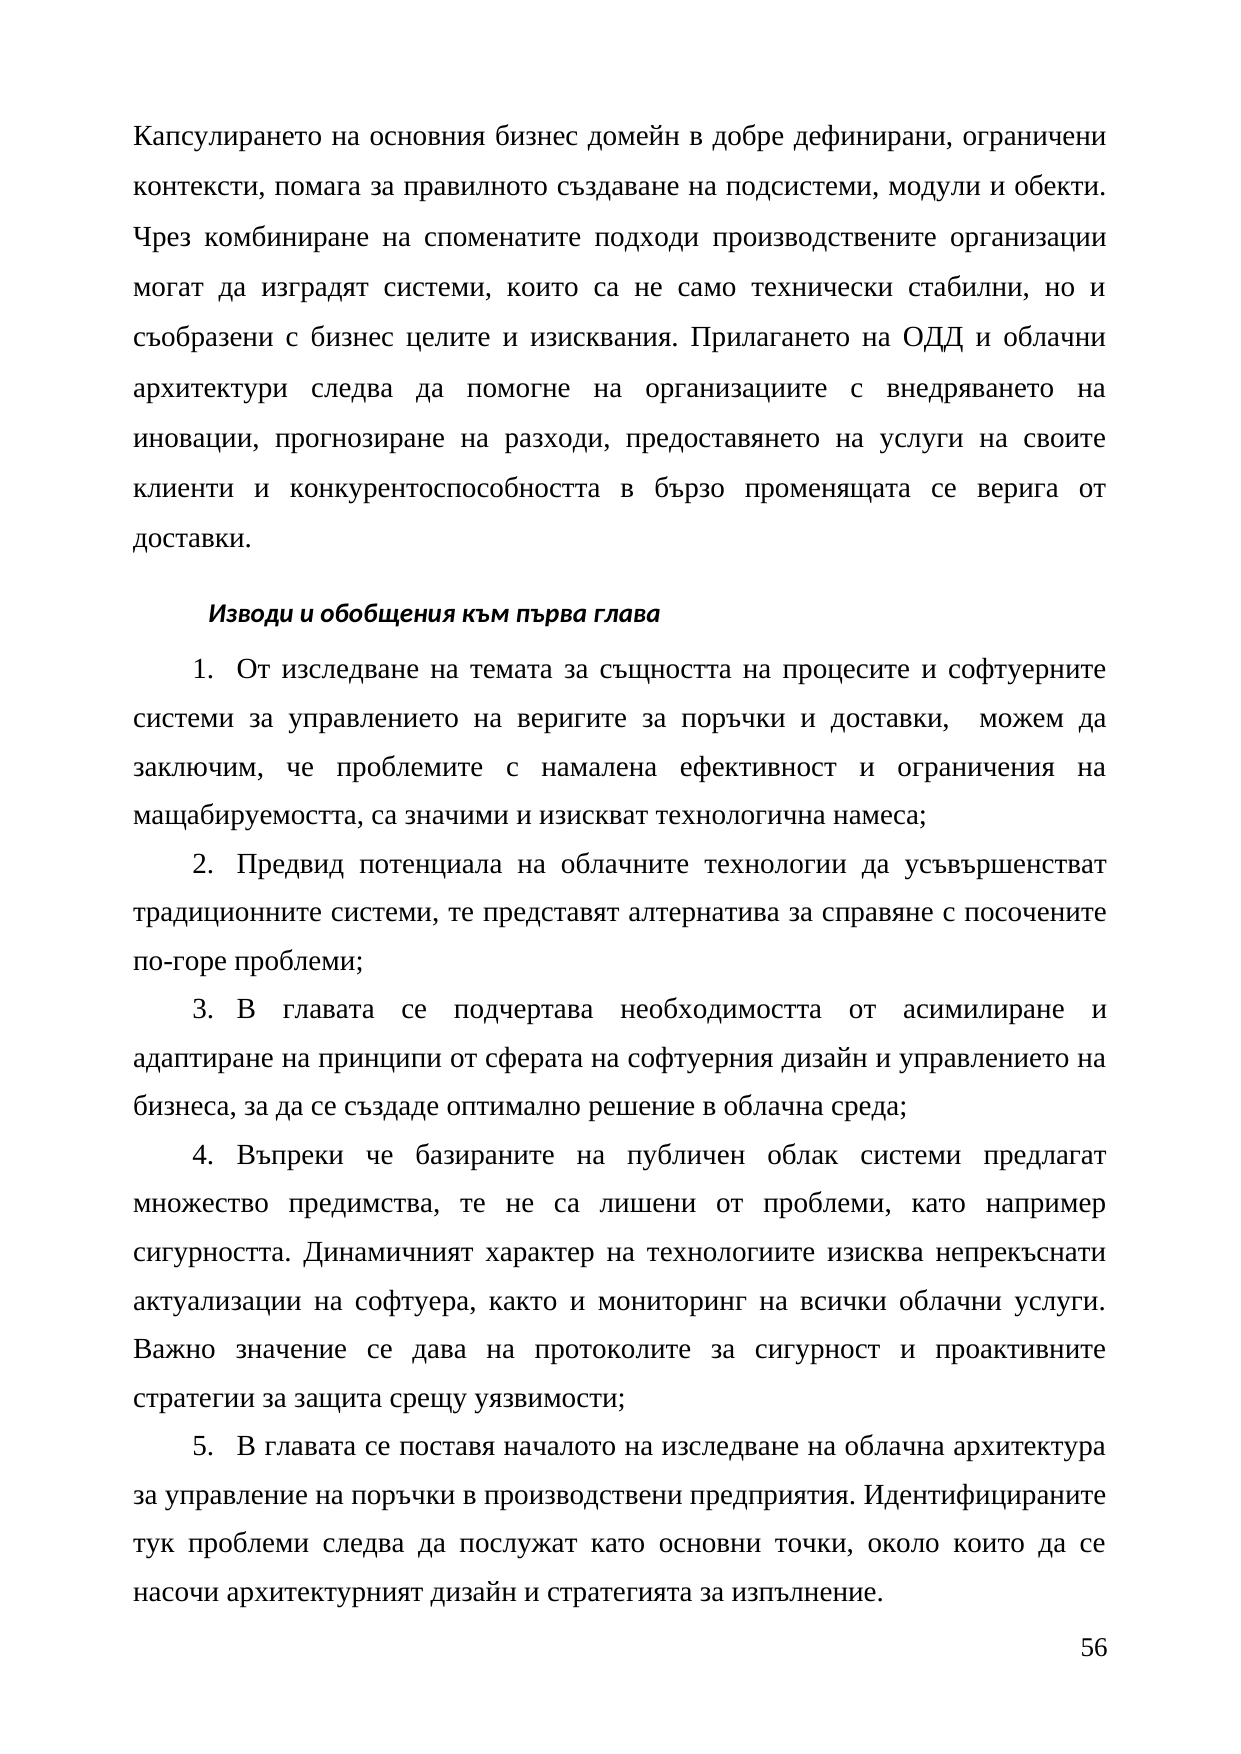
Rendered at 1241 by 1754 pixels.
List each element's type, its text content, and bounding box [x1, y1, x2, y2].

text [133, 118, 1107, 554]
list От изследване на темата за същността на процесите и софтуерните системи за управлението на веригите за поръчки и доставки, можем да заключим, че проблемите с намалена ефективност и ограничения на мащабируемостта, са значими и изискват технологична намеса; [133, 652, 1107, 831]
list Въпреки че базираните на публичен облак системи предлагат множество предимства, те не са лишени от проблеми, като например сигурността. Динамичният характер на технологиите изисква непрекъснати актуализации на софтуера, както и мониторинг на всички облачни услуги. Важно значение се дава на протоколите за сигурност и проактивните стратегии за защита срещу уязвимости; [133, 1137, 1107, 1413]
list В главата се поставя началото на изследване на облачна архитектура за управление на поръчки в производствени предприятия. Идентифицираните тук проблеми следва да послужат като основни точки, около които да се насочи архитектурният дизайн и стратегията за изпълнение. [133, 1428, 1107, 1607]
subtitle Изводи и обобщения към първа глава [133, 596, 1107, 629]
list Предвид потенциалa на облачните технологии да усъвършенстват традиционните системи, те представят алтернатива за справяне с посочените по-горе проблеми; [133, 846, 1107, 976]
list В главата се подчертава необходимостта от асимилиране и адаптиране на принципи от сферата на софтуерния дизайн и управлението на бизнеса, за да се създаде оптимално решение в облачна среда; [133, 991, 1107, 1122]
